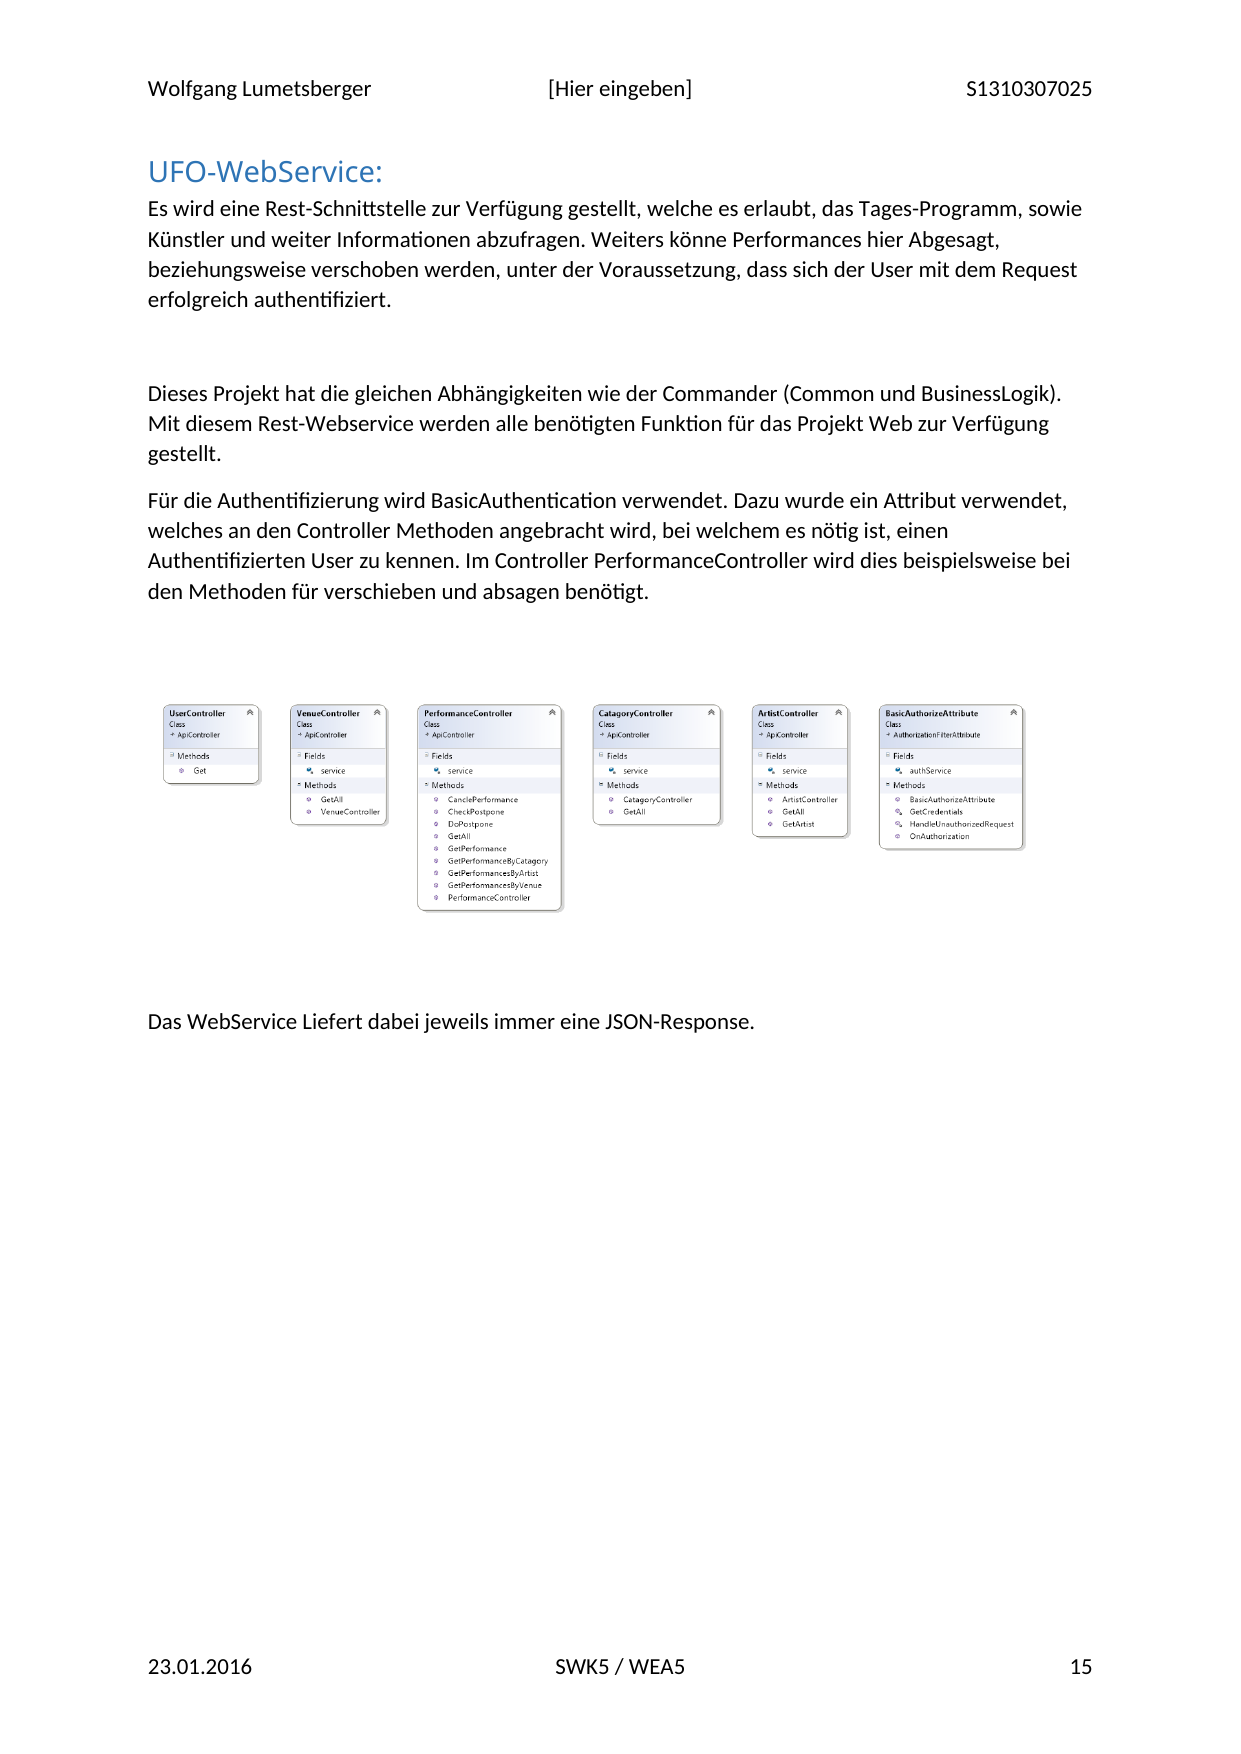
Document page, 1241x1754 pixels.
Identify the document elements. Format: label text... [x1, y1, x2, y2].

subtitle UFO-WebService: [148, 152, 1093, 191]
picture [147, 670, 1093, 989]
text Es wird eine Rest-Schnittstelle zur Verfügung gestellt, welche es erlaubt, das Tages-Programm, sowie Künstler und weiter Informationen abzufragen. Weiters könne Performances hier Abgesagt, beziehungsweise verschoben werden, unter der Voraussetzung, dass sich der User mit dem Request erfolgreich authentifiziert. [148, 194, 1093, 313]
text Dieses Projekt hat die gleichen Abhängigkeiten wie der Commander (Common und BusinessLogik). Mit diesem Rest-Webservice werden alle benötigten Funktion für das Projekt Web zur Verfügung gestellt. [148, 379, 1093, 467]
text Für die Authentifizierung wird BasicAuthentication verwendet. Dazu wurde ein Attribut verwendet, welches an den Controller Methoden angebracht wird, bei welchem es nötig ist, einen Authentifizierten User zu kennen. Im Controller PerformanceController wird dies beispielsweise bei den Methoden für verschieben und absagen benötigt. [148, 486, 1093, 605]
text Das WebService Liefert dabei jeweils immer eine JSON-Response. [148, 1007, 1093, 1035]
